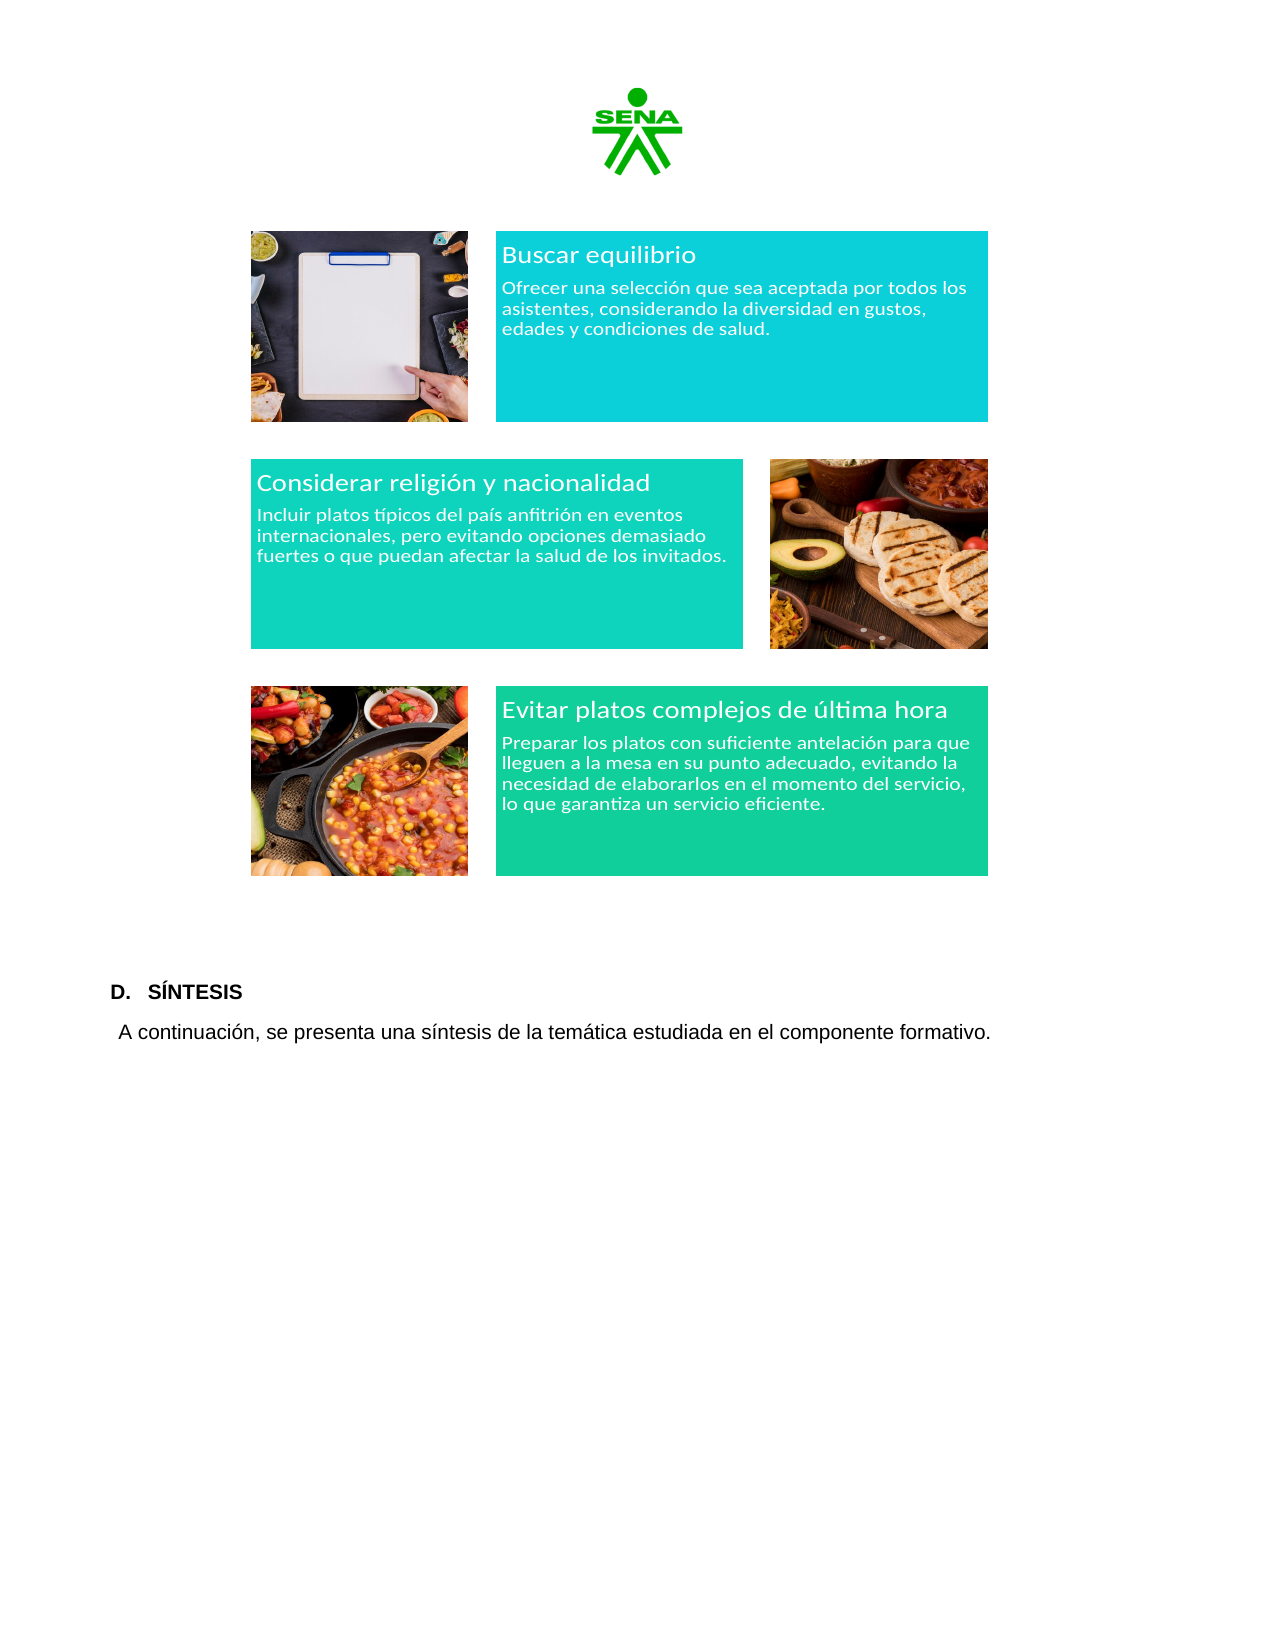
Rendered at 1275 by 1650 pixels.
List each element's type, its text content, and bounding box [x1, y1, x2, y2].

text A continuación, se presenta una síntesis de la temática estudiada en el componente formativo. [118, 1020, 1157, 1044]
picture [592, 87, 683, 176]
picture [251, 231, 468, 422]
picture [251, 686, 468, 876]
list SÍNTESIS [110, 980, 1157, 1004]
picture [770, 459, 988, 649]
